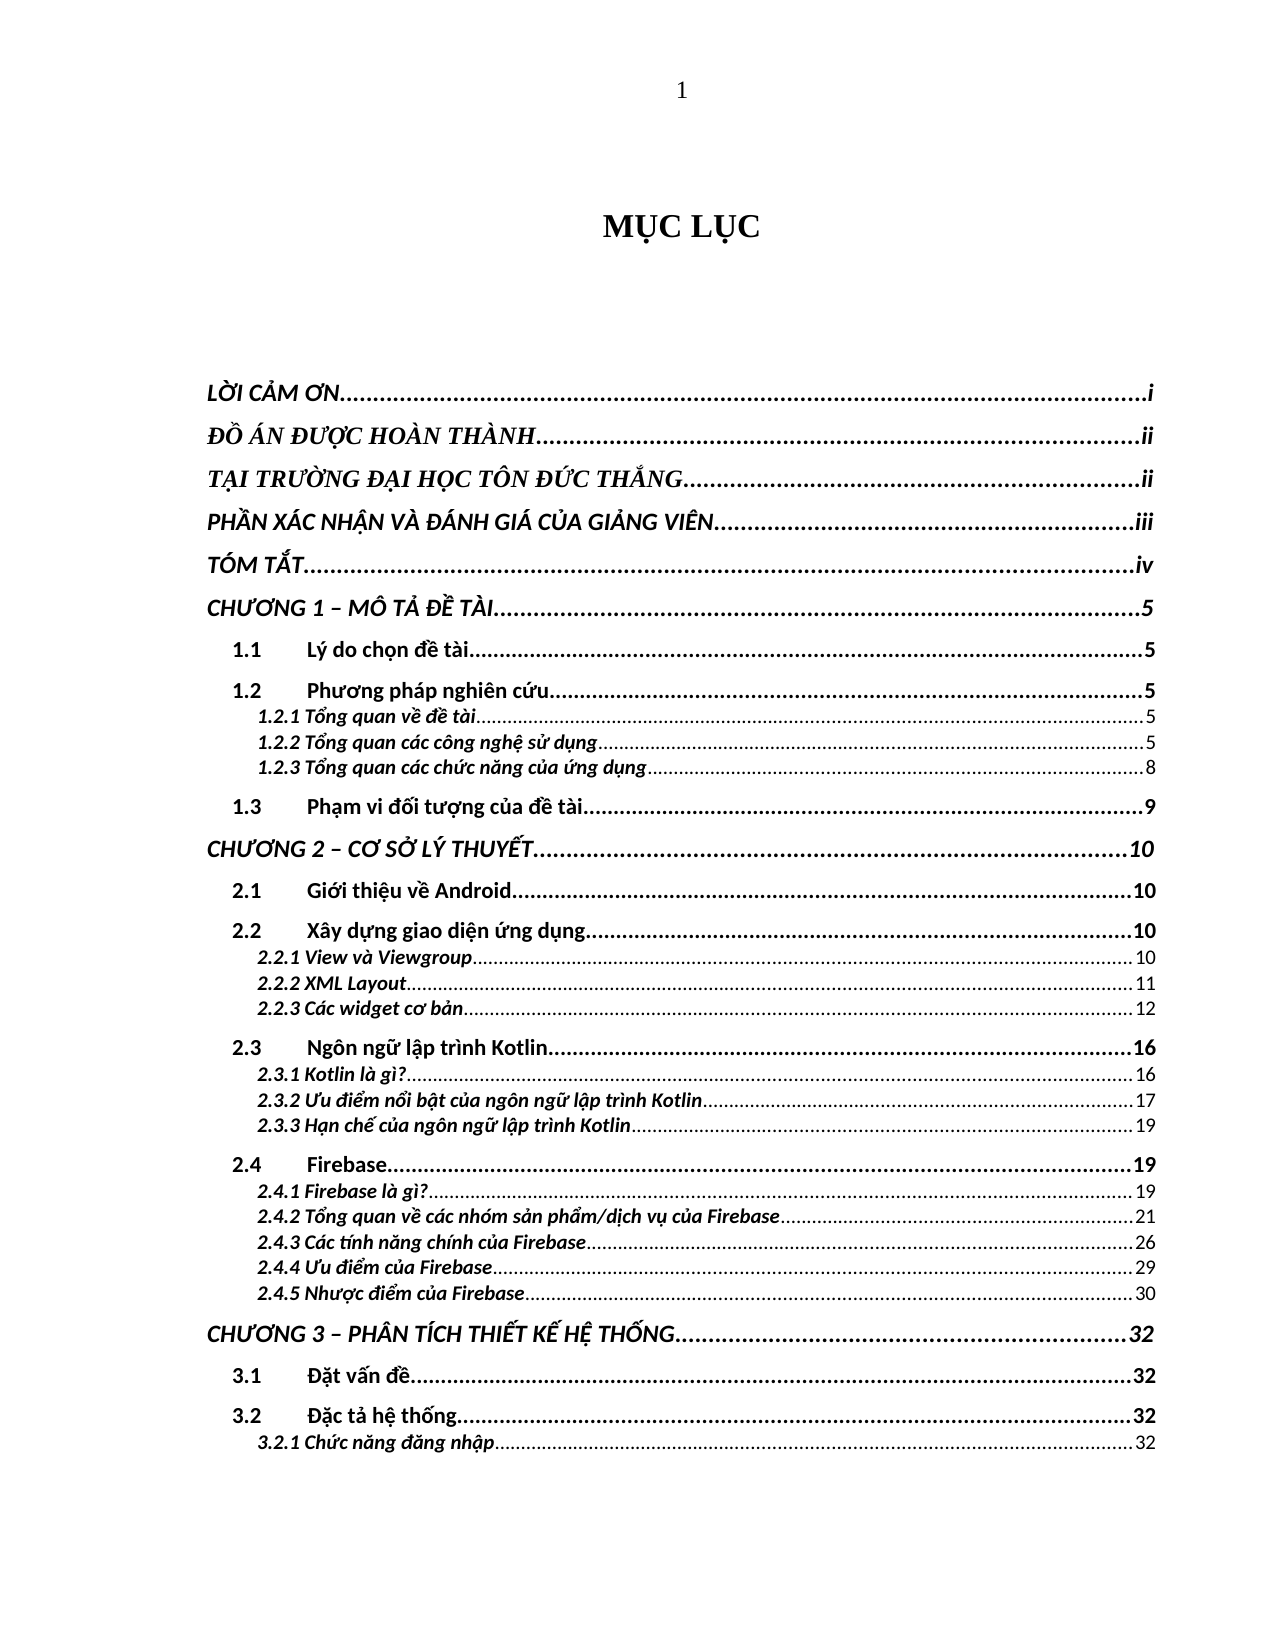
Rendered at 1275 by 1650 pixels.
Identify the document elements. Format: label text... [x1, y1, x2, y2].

text MỤC LỤC [207, 207, 1157, 245]
